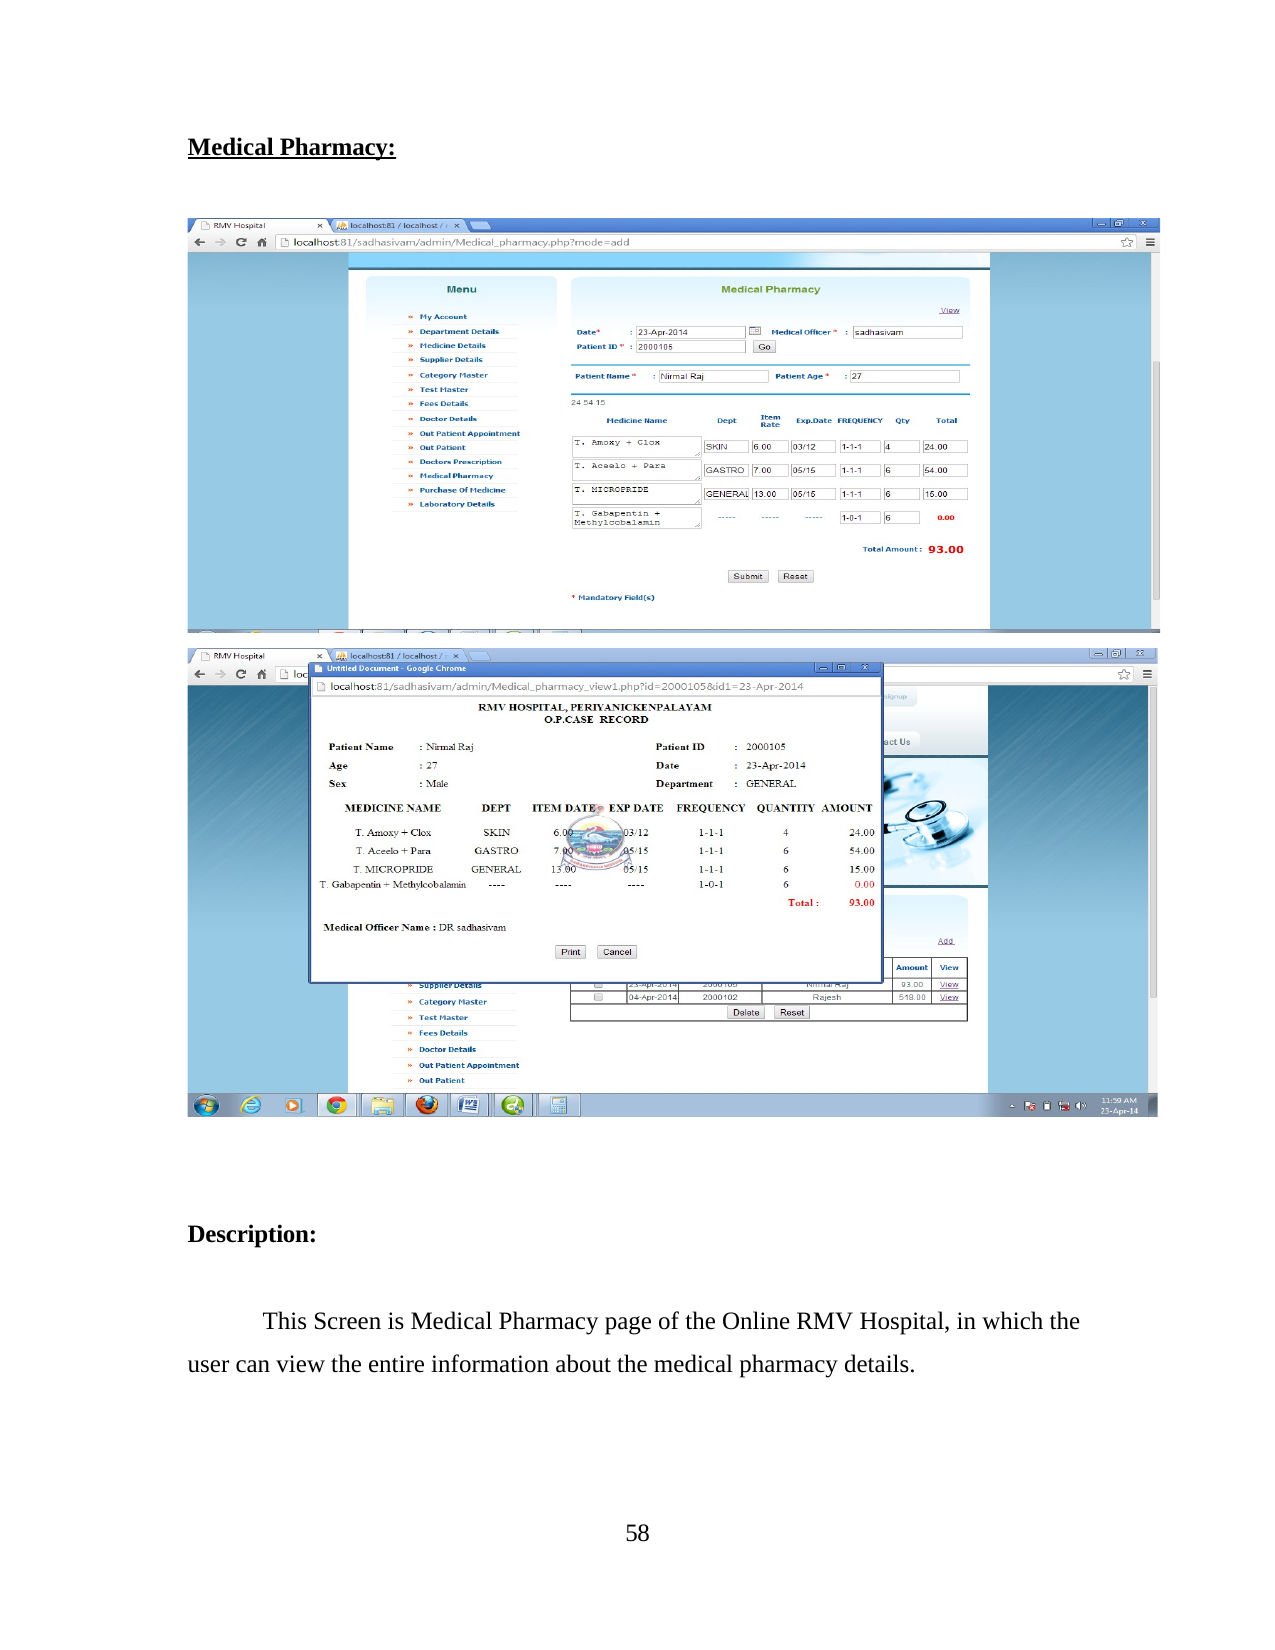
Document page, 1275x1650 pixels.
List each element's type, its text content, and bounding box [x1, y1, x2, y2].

subtitle Medical Pharmacy: [187, 132, 1275, 161]
picture [187, 648, 1158, 1117]
text Description: [187, 1219, 1275, 1248]
text This Screen is Medical Pharmacy page of the Online RMV Hospital, in which the user can view the entire information about the medical pharmacy details. [187, 1306, 1090, 1378]
picture [187, 218, 1161, 633]
